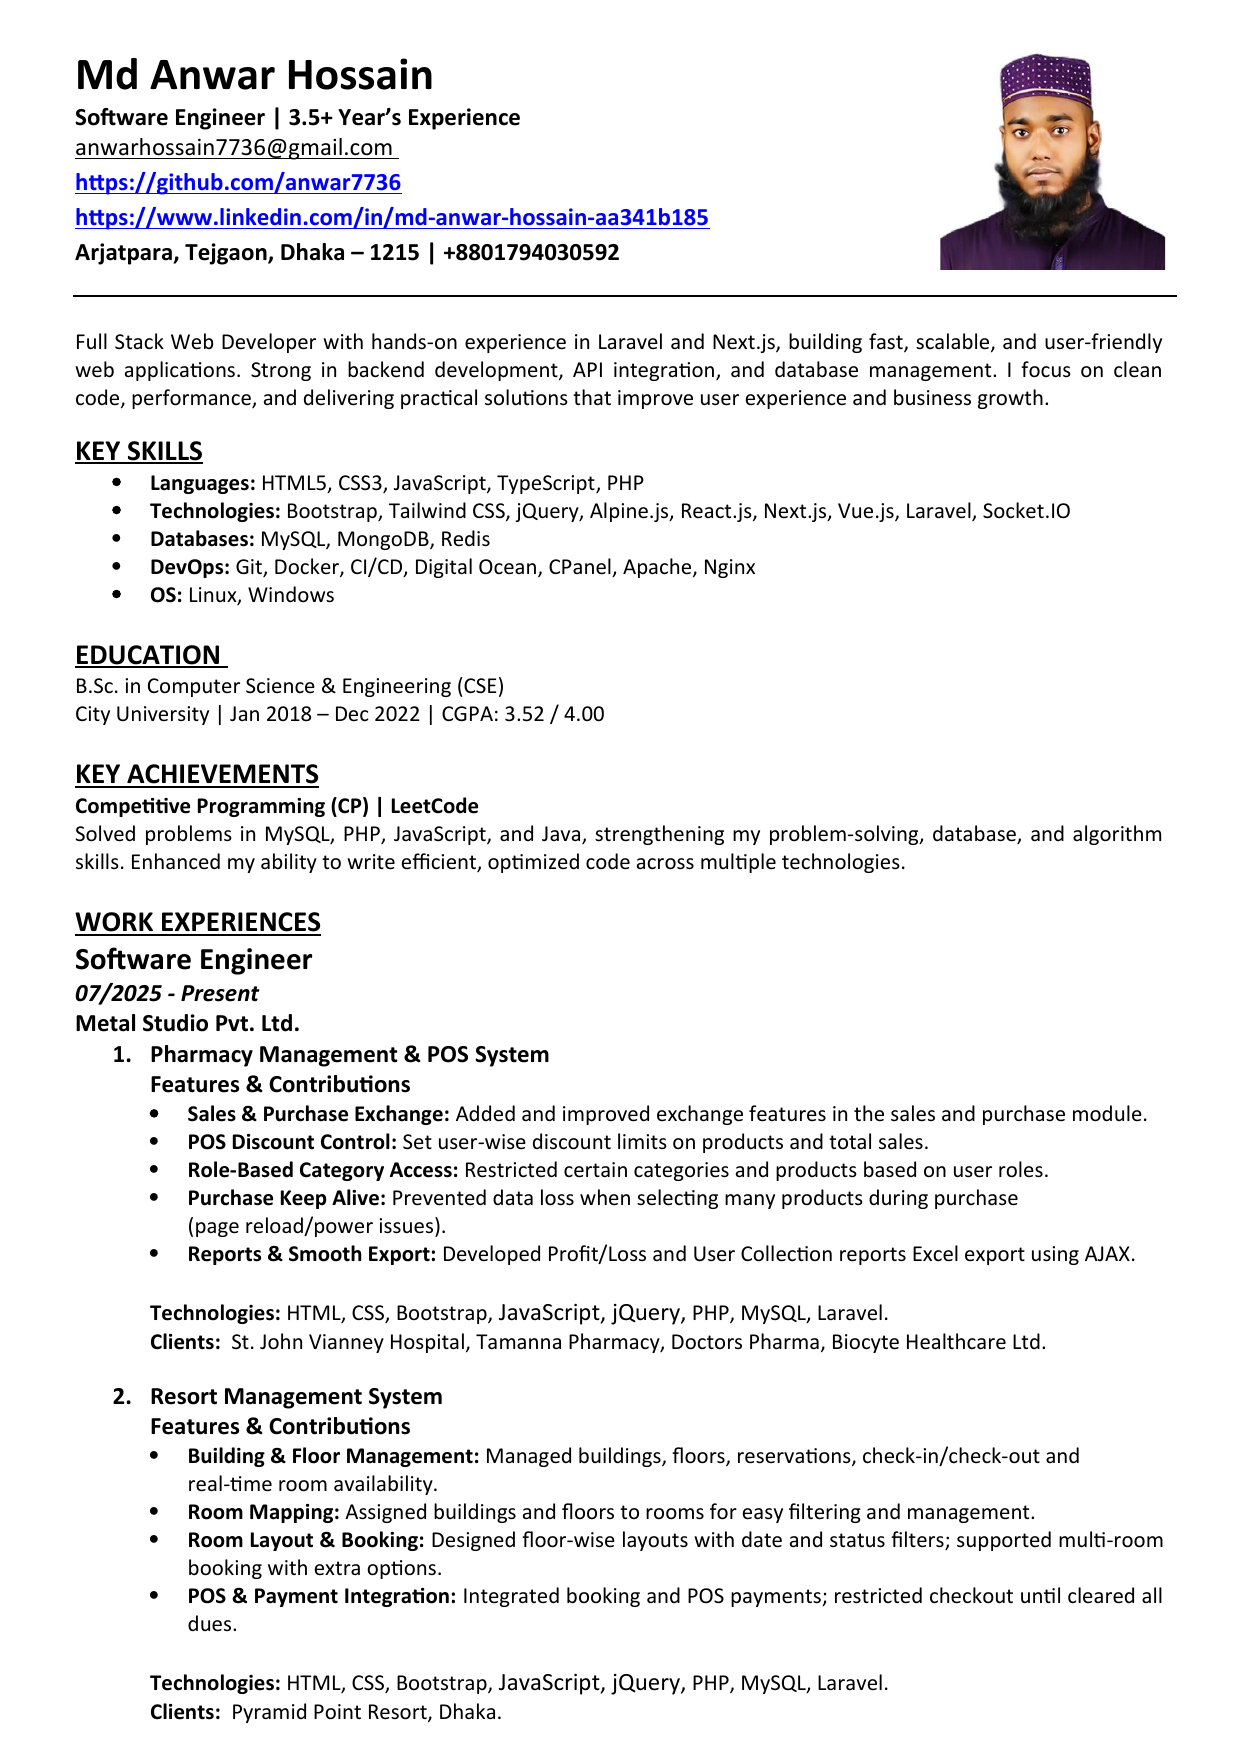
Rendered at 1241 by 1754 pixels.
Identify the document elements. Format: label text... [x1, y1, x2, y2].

text Solved problems in MySQL, PHP, JavaScript, and Java, strengthening my problem-solving, database, and algorithm skills. Enhanced my ability to write efficient, optimized code across multiple technologies. [75, 819, 1165, 875]
list Features & Contributions [150, 1068, 1165, 1099]
picture [940, 45, 1166, 270]
text https://github.com/anwar7736 [75, 166, 741, 197]
text Competitive Programming (CP) | LeetCode [75, 791, 1165, 819]
list DevOps: Git, Docker, CI/CD, Digital Ocean, CPanel, Apache, Nginx [112, 552, 1165, 580]
text B.Sc. in Computer Science & Engineering (CSE) [75, 671, 1165, 699]
text Technologies: HTML, CSS, Bootstrap, JavaScript, jQuery, PHP, MySQL, Laravel. [600, 1296, 1165, 1327]
list Pharmacy Management & POS System [112, 1038, 1165, 1068]
list Languages: HTML5, CSS3, JavaScript, TypeScript, PHP [112, 468, 261, 496]
list POS Discount Control: Set user-wise discount limits on products and total sales. [150, 1127, 1165, 1155]
list Building & Floor Management: Managed buildings, floors, reservations, check-in/check-out and [150, 1441, 1165, 1469]
text KEY ACHIEVEMENTS [75, 756, 1165, 791]
text City University | Jan 2018 – Dec 2022 | CGPA: 3.52 / 4.00 [75, 699, 1165, 727]
text 07/2025 - Present [75, 977, 1165, 1007]
list OS: Linux, Windows [112, 580, 1165, 608]
text Technologies: HTML, CSS, Bootstrap, JavaScript, jQuery, PHP, MySQL, Laravel. [112, 1666, 499, 1697]
text Arjatpara, Tejgaon, Dhaka – 1215 | +8801794030592 [75, 236, 741, 267]
text Software Engineer [75, 939, 1165, 977]
text Clients: Pyramid Point Resort, Dhaka. [75, 1697, 1165, 1725]
text Full Stack Web Developer with hands-on experience in Laravel and Next.js, building fast, scalable, and user-friendly web applications. Strong in backend development, API integration, and database management. I focus on clean code, performance, and delivering practical solutions that improve user experience and business growth. [75, 327, 1165, 411]
text KEY SKILLS [75, 432, 1165, 468]
list real-time room availability. [187, 1469, 1165, 1497]
text anwarhossain7736@gmail.com [75, 131, 741, 162]
text Technologies: HTML, CSS, Bootstrap, JavaScript, jQuery, PHP, MySQL, Laravel. [600, 1666, 1165, 1697]
list Databases: MySQL, MongoDB, Redis [112, 524, 1165, 552]
list Room Layout & Booking: Designed floor-wise layouts with date and status filters; supported multi-room booking with extra options. [150, 1525, 1165, 1581]
list Room Mapping: Assigned buildings and floors to rooms for easy filtering and management. [150, 1497, 1165, 1525]
list Resort Management System [112, 1380, 1165, 1410]
list Role-Based Category Access: Restricted certain categories and products based on user roles. [150, 1155, 1165, 1183]
list (page reload/power issues). [187, 1211, 1165, 1239]
text Technologies: HTML, CSS, Bootstrap, JavaScript, jQuery, PHP, MySQL, Laravel. [112, 1296, 499, 1327]
list POS & Payment Integration: Integrated booking and POS payments; restricted checkout until cleared all dues. [150, 1581, 1165, 1637]
list Sales & Purchase Exchange: Added and improved exchange features in the sales and purchase module. [150, 1099, 1165, 1127]
list Languages: HTML5, CSS3, JavaScript, TypeScript, PHP [596, 468, 1165, 496]
list Reports & Smooth Export: Developed Profit/Loss and User Collection reports Excel export using AJAX. [150, 1239, 1165, 1267]
text Metal Studio Pvt. Ltd. [75, 1007, 1165, 1038]
list Technologies: Bootstrap, Tailwind CSS, jQuery, Alpine.js, React.js, Next.js, Vue.js, Laravel, Socket.IO [112, 496, 1165, 524]
list Features & Contributions [150, 1410, 1165, 1441]
text https://www.linkedin.com/in/md-anwar-hossain-aa341b185 [75, 201, 741, 232]
text Clients: St. John Vianney Hospital, Tamanna Pharmacy, Doctors Pharma, Biocyte Healthcare Ltd. [75, 1327, 1165, 1355]
text EDUCATION [75, 636, 1165, 671]
text WORK EXPERIENCES [75, 903, 1165, 939]
list Purchase Keep Alive: Prevented data loss when selecting many products during purchase [150, 1183, 1165, 1211]
text Software Engineer | 3.5+ Year’s Experience [75, 101, 741, 131]
text Md Anwar Hossain [75, 45, 741, 101]
